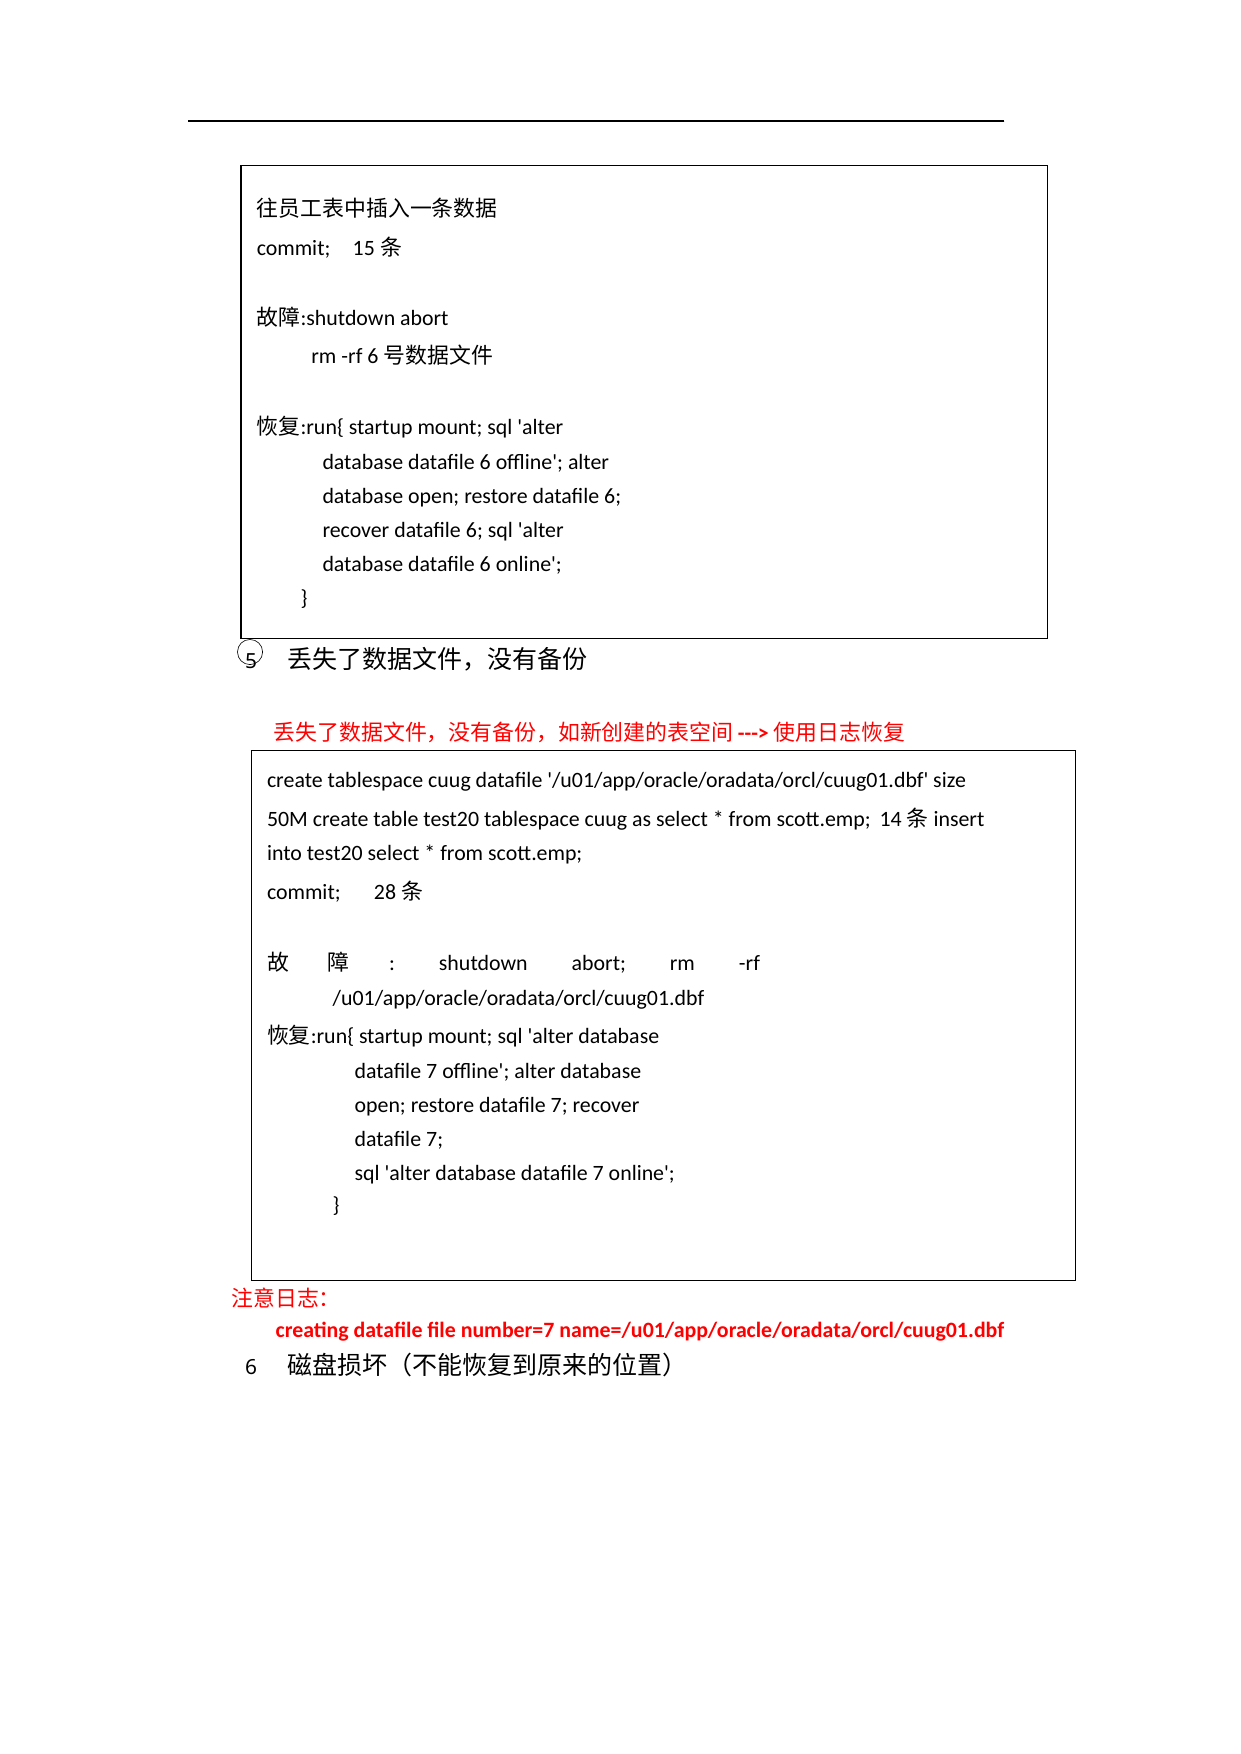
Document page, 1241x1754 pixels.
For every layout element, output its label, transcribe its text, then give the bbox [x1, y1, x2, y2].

table_header 往员工表中插入一条数据 commit; 15 条 故障:shutdown abort rm -rf 6 号数据文件 恢复:run{ startup mount; sql 'alter database datafile 6 offline'; alter database open; restore datafile 6; recover datafile 6; sql 'alter database datafile 6 online'; } [242, 166, 1047, 638]
text 注意日志： [231, 1281, 1004, 1313]
list 丢失了数据文件，没有备份 [245, 639, 1004, 675]
table_header create tablespace cuug datafile '/u01/app/oracle/oradata/orcl/cuug01.dbf' size 50M create table test20 tablespace cuug as select * from scott.emp; 14 条 insert into test20 select * from scott.emp; commit; 28 条 故障: shutdown abort; rm -rf /u01/app/oracle/oradata/orcl/cuug01.dbf 恢复:run{ startup mount; sql 'alter database datafile 7 offline'; alter database open; restore datafile 7; recover datafile 7; sql 'alter database datafile 7 online'; } [252, 751, 1075, 1280]
list 磁盘损坏（不能恢复到原来的位置） [245, 1345, 1004, 1381]
text 丢失了数据文件，没有备份，如新创建的表空间 ---> 使用日志恢复 [273, 714, 1004, 746]
text creating datafile file number=7 name=/u01/app/oracle/oradata/orcl/cuug01.dbf [187, 1316, 1004, 1343]
